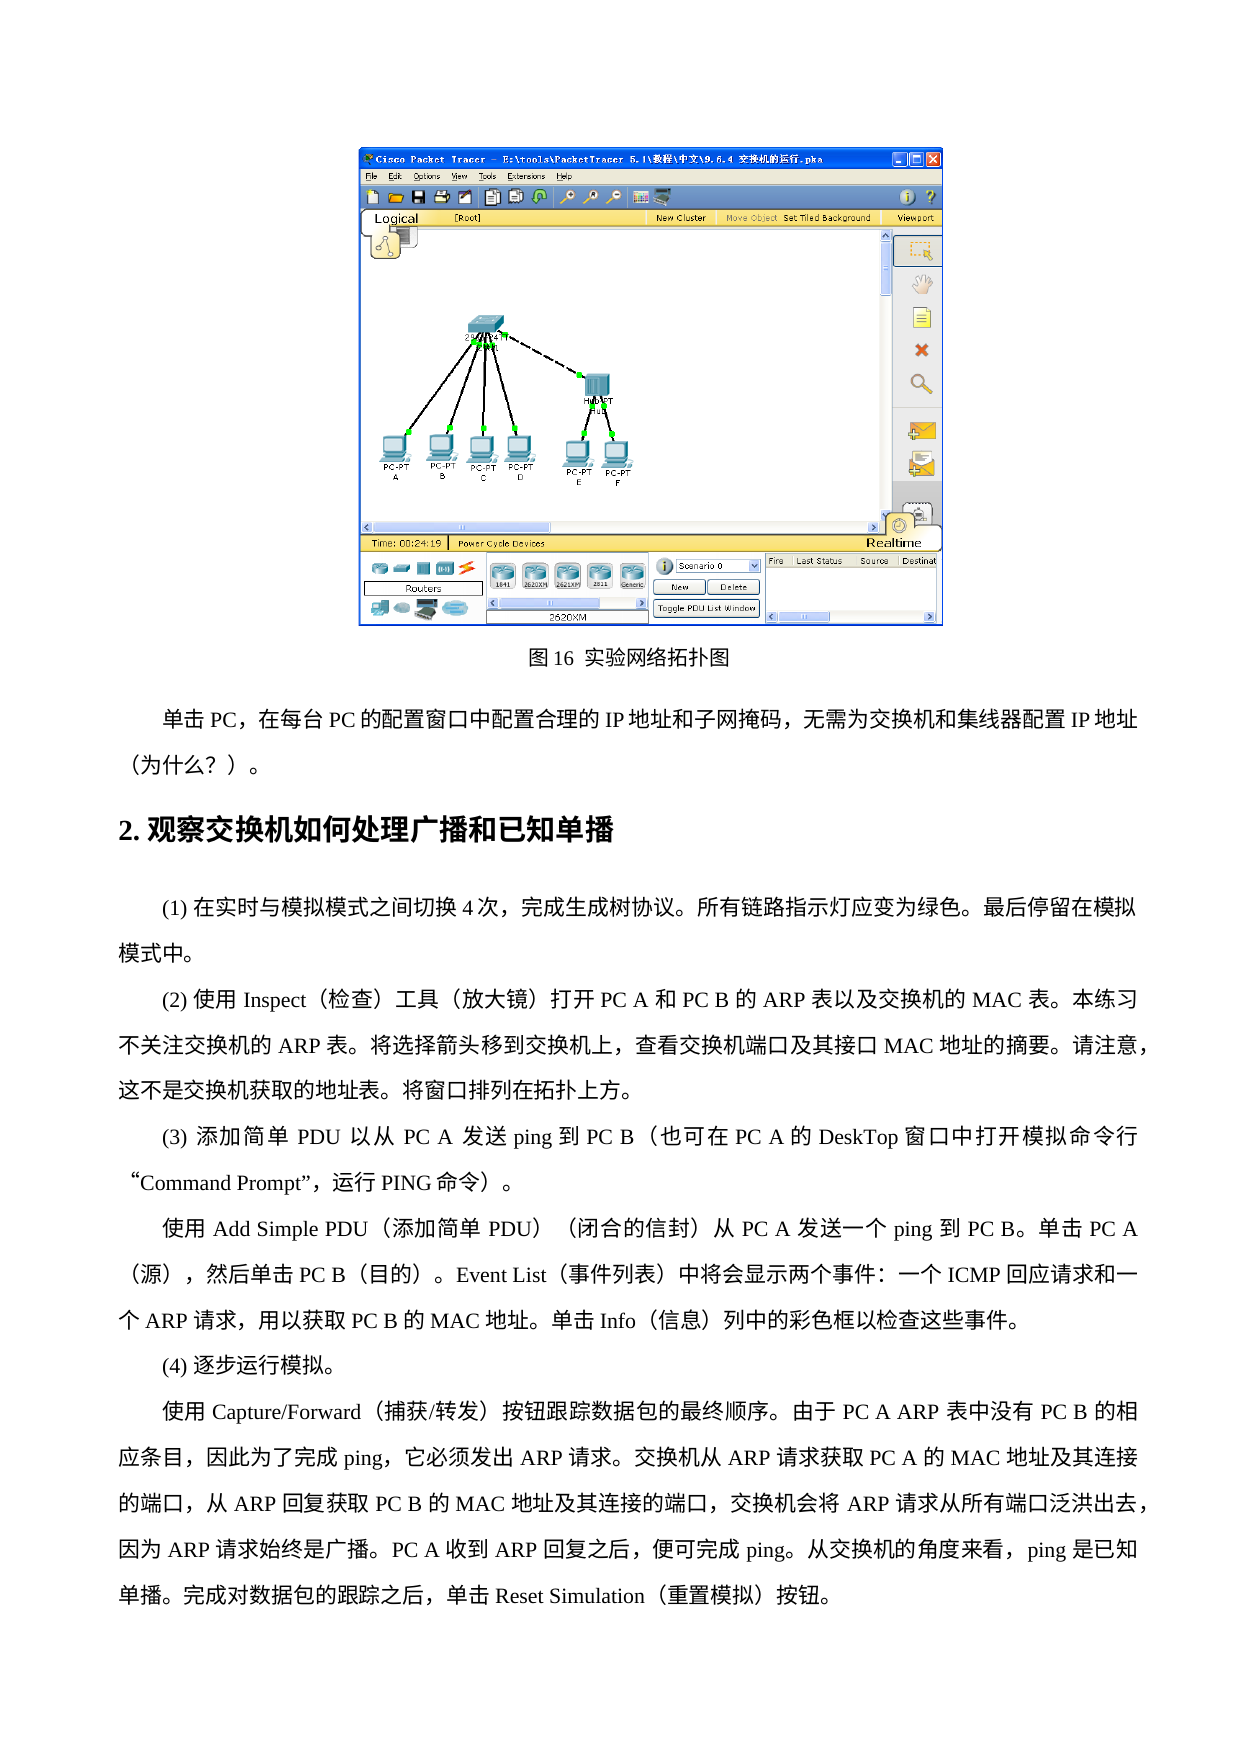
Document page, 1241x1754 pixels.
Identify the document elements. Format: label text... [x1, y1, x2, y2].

text 图16 实验网络拓扑图 [118, 626, 1140, 672]
text 使用 Capture/Forward（捕获/转发）按钮跟踪数据包的最终顺序。由于 PC A ARP 表中没有 PC B 的相应条目，因此为了完成 ping，它必须发出 ARP 请求。交换机从 ARP 请求获取 PC A 的 MAC 地址及其连接的端口，从 ARP 回复获取 PC B 的 MAC 地址及其连接的端口，交换机会将 ARP 请求从所有端口泛洪出去，因为 ARP 请求始终是广播。PC A 收到 ARP 回复之后，便可完成 ping。从交换机的角度来看，ping 是已知单播。完成对数据包的跟踪之后，单击 Reset Simulation（重置模拟）按钮。 [118, 1380, 1138, 1609]
text 单击PC，在每台PC的配置窗口中配置合理的IP地址和子网掩码，无需为交换机和集线器配置IP地址（为什么？）。 [118, 688, 1138, 779]
text (1) 在实时与模拟模式之间切换4次，完成生成树协议。所有链路指示灯应变为绿色。最后停留在模拟模式中。 [118, 876, 1138, 968]
text 使用 Add Simple PDU（添加简单 PDU）（闭合的信封）从 PC A 发送一个 ping 到 PC B。单击 PC A（源），然后单击 PC B（目的）。Event List（事件列表）中将会显示两个事件：一个 ICMP 回应请求和一个 ARP 请求，用以获取 PC B 的 MAC 地址。单击 Info（信息）列中的彩色框以检查这些事件。 [118, 1197, 1138, 1334]
subtitle 2. 观察交换机如何处理广播和已知单播 [118, 807, 1140, 849]
picture [358, 147, 943, 626]
text (3) 添加简单 PDU 以从 PC A 发送ping到PC B（也可在PC A的DeskTop窗口中打开模拟命令行“Command Prompt”，运行PING命令）。 [118, 1105, 1138, 1197]
text (4) 逐步运行模拟。 [118, 1334, 1138, 1380]
text (2) 使用 Inspect（检查）工具（放大镜）打开 PC A 和 PC B 的 ARP 表以及交换机的 MAC 表。本练习不关注交换机的 ARP 表。将选择箭头移到交换机上，查看交换机端口及其接口 MAC 地址的摘要。请注意，这不是交换机获取的地址表。将窗口排列在拓扑上方。 [118, 968, 1138, 1105]
